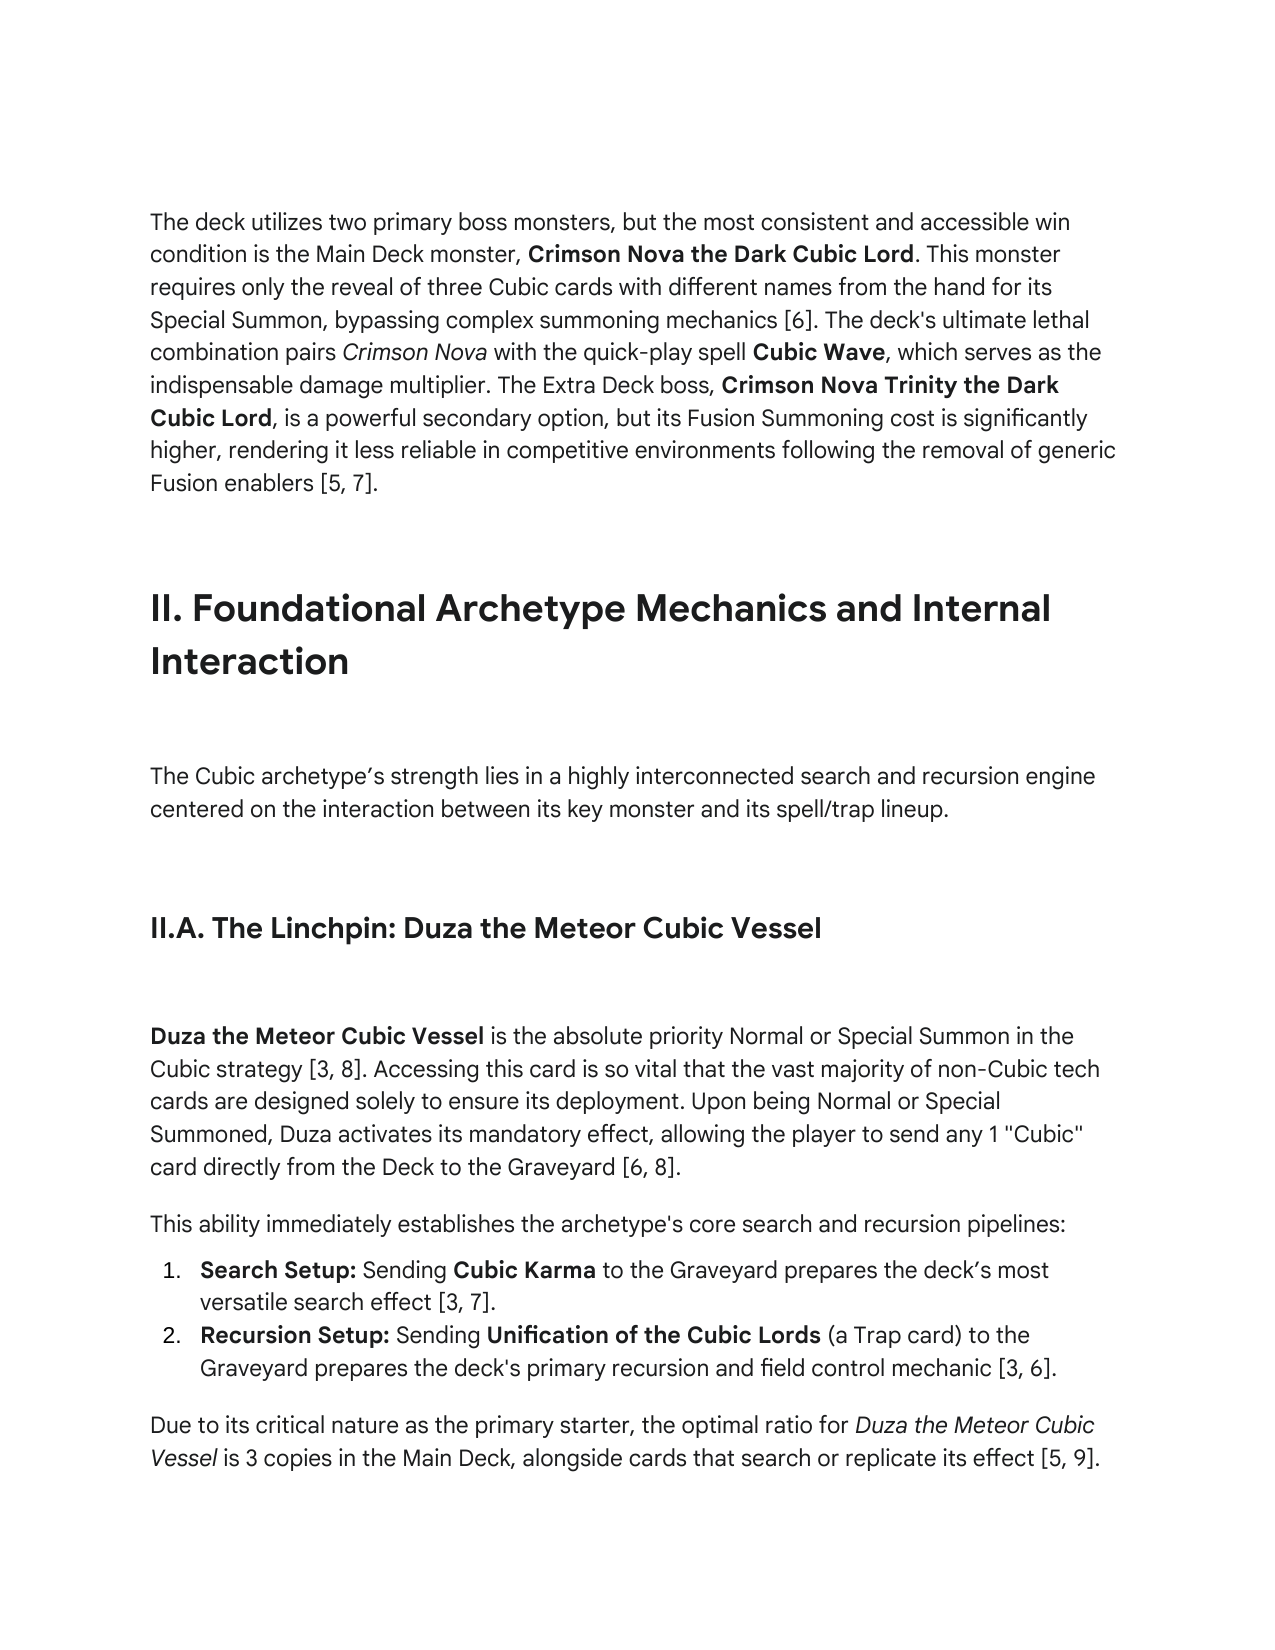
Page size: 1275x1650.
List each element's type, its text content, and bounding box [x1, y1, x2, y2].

subtitle II.A. The Linchpin: Duza the Meteor Cubic Vessel [150, 910, 1125, 947]
list Recursion Setup: Sending Unification of the Cubic Lords (a Trap card) to the Graveyard prepares the deck's primary recursion and field control mechanic [3, 6]. [162, 1321, 1125, 1383]
text This ability immediately establishes the archetype's core search and recursion pipelines: [150, 1211, 1125, 1239]
text Duza the Meteor Cubic Vessel is the absolute priority Normal or Special Summon in the Cubic strategy [3, 8]. Accessing this card is so vital that the vast majority of non-Cubic tech cards are designed solely to ensure its deployment. Upon being Normal or Special Summoned, Duza activates its mandatory effect, allowing the player to send any 1 "Cubic" card directly from the Deck to the Graveyard [6, 8]. [150, 1022, 1125, 1182]
text The deck utilizes two primary boss monsters, but the most consistent and accessible win condition is the Main Deck monster, Crimson Nova the Dark Cubic Lord. This monster requires only the reveal of three Cubic cards with different names from the hand for its Special Summon, bypassing complex summoning mechanics [6]. The deck's ultimate lethal combination pairs Crimson Nova with the quick-play spell Cubic Wave, which serves as the indispensable damage multiplier. The Extra Deck boss, Crimson Nova Trinity the Dark Cubic Lord, is a powerful secondary option, but its Fusion Summoning cost is significantly higher, rendering it less reliable in competitive environments following the removal of generic Fusion enablers [5, 7]. [150, 208, 1125, 498]
text The Cubic archetype’s strength lies in a highly interconnected search and recursion engine centered on the interaction between its key monster and its spell/trap lineup. [150, 762, 1125, 823]
list Search Setup: Sending Cubic Karma to the Graveyard prepares the deck’s most versatile search effect [3, 7]. [162, 1256, 1125, 1317]
subtitle II. Foundational Archetype Mechanics and Internal Interaction [150, 585, 1125, 685]
text Due to its critical nature as the primary starter, the optimal ratio for Duza the Meteor Cubic Vessel is 3 copies in the Main Deck, alongside cards that search or replicate its effect [5, 9]. [150, 1412, 1125, 1473]
